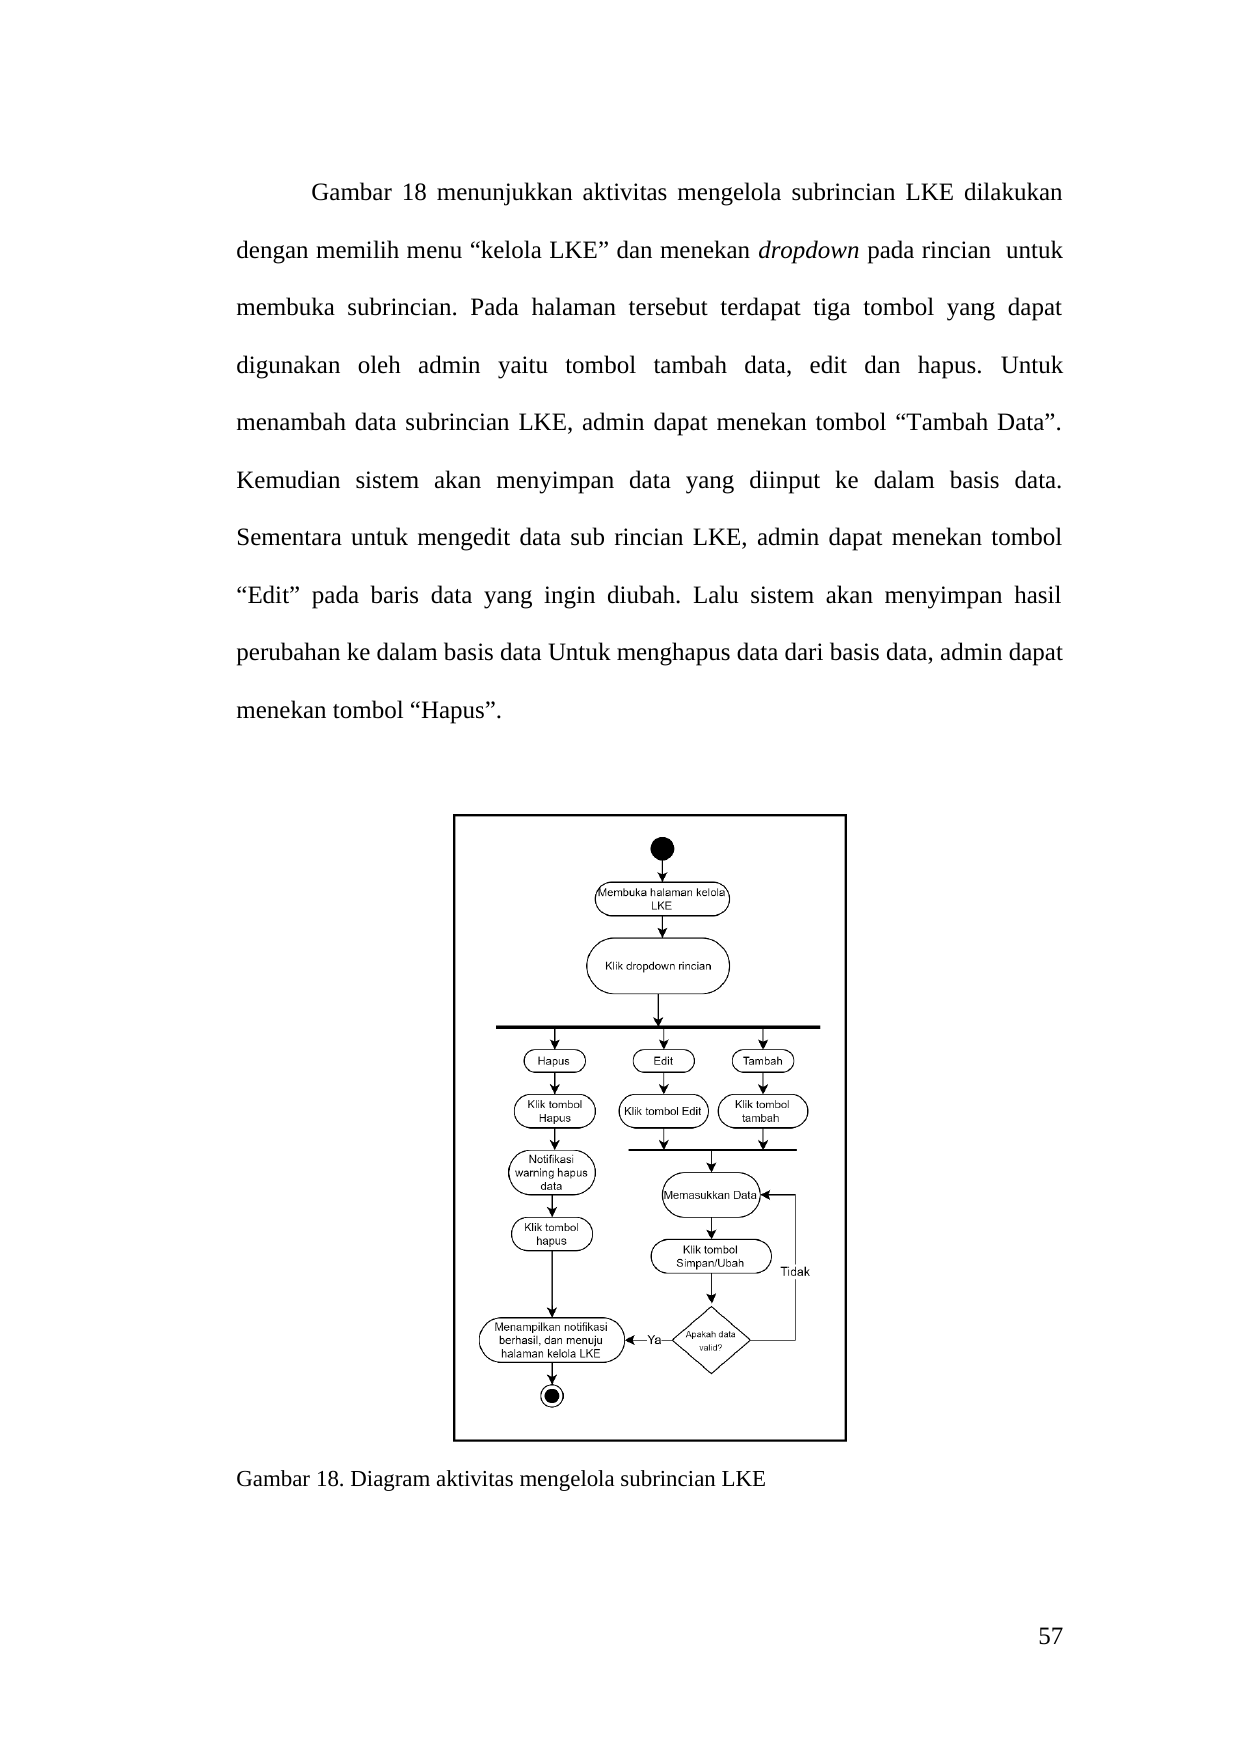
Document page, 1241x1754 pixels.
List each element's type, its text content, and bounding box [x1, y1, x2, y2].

text Gambar 18. Diagram aktivitas mengelola subrincian LKE [236, 1465, 1063, 1491]
picture [441, 802, 858, 1452]
text Gambar 18 menunjukkan aktivitas mengelola subrincian LKE dilakukan dengan memilih menu “kelola LKE” dan menekan dropdown pada rincian untuk membuka subrincian. Pada halaman tersebut terdapat tiga tombol yang dapat digunakan oleh admin yaitu tombol tambah data, edit dan hapus. Untuk menambah data subrincian LKE, admin dapat menekan tombol “Tambah Data”. Kemudian sistem akan menyimpan data yang diinput ke dalam basis data. Sementara untuk mengedit data sub rincian LKE, admin dapat menekan tombol “Edit” pada baris data yang ingin diubah. Lalu sistem akan menyimpan hasil perubahan ke dalam basis data Untuk menghapus data dari basis data, admin dapat menekan tombol “Hapus”. [236, 177, 1063, 723]
